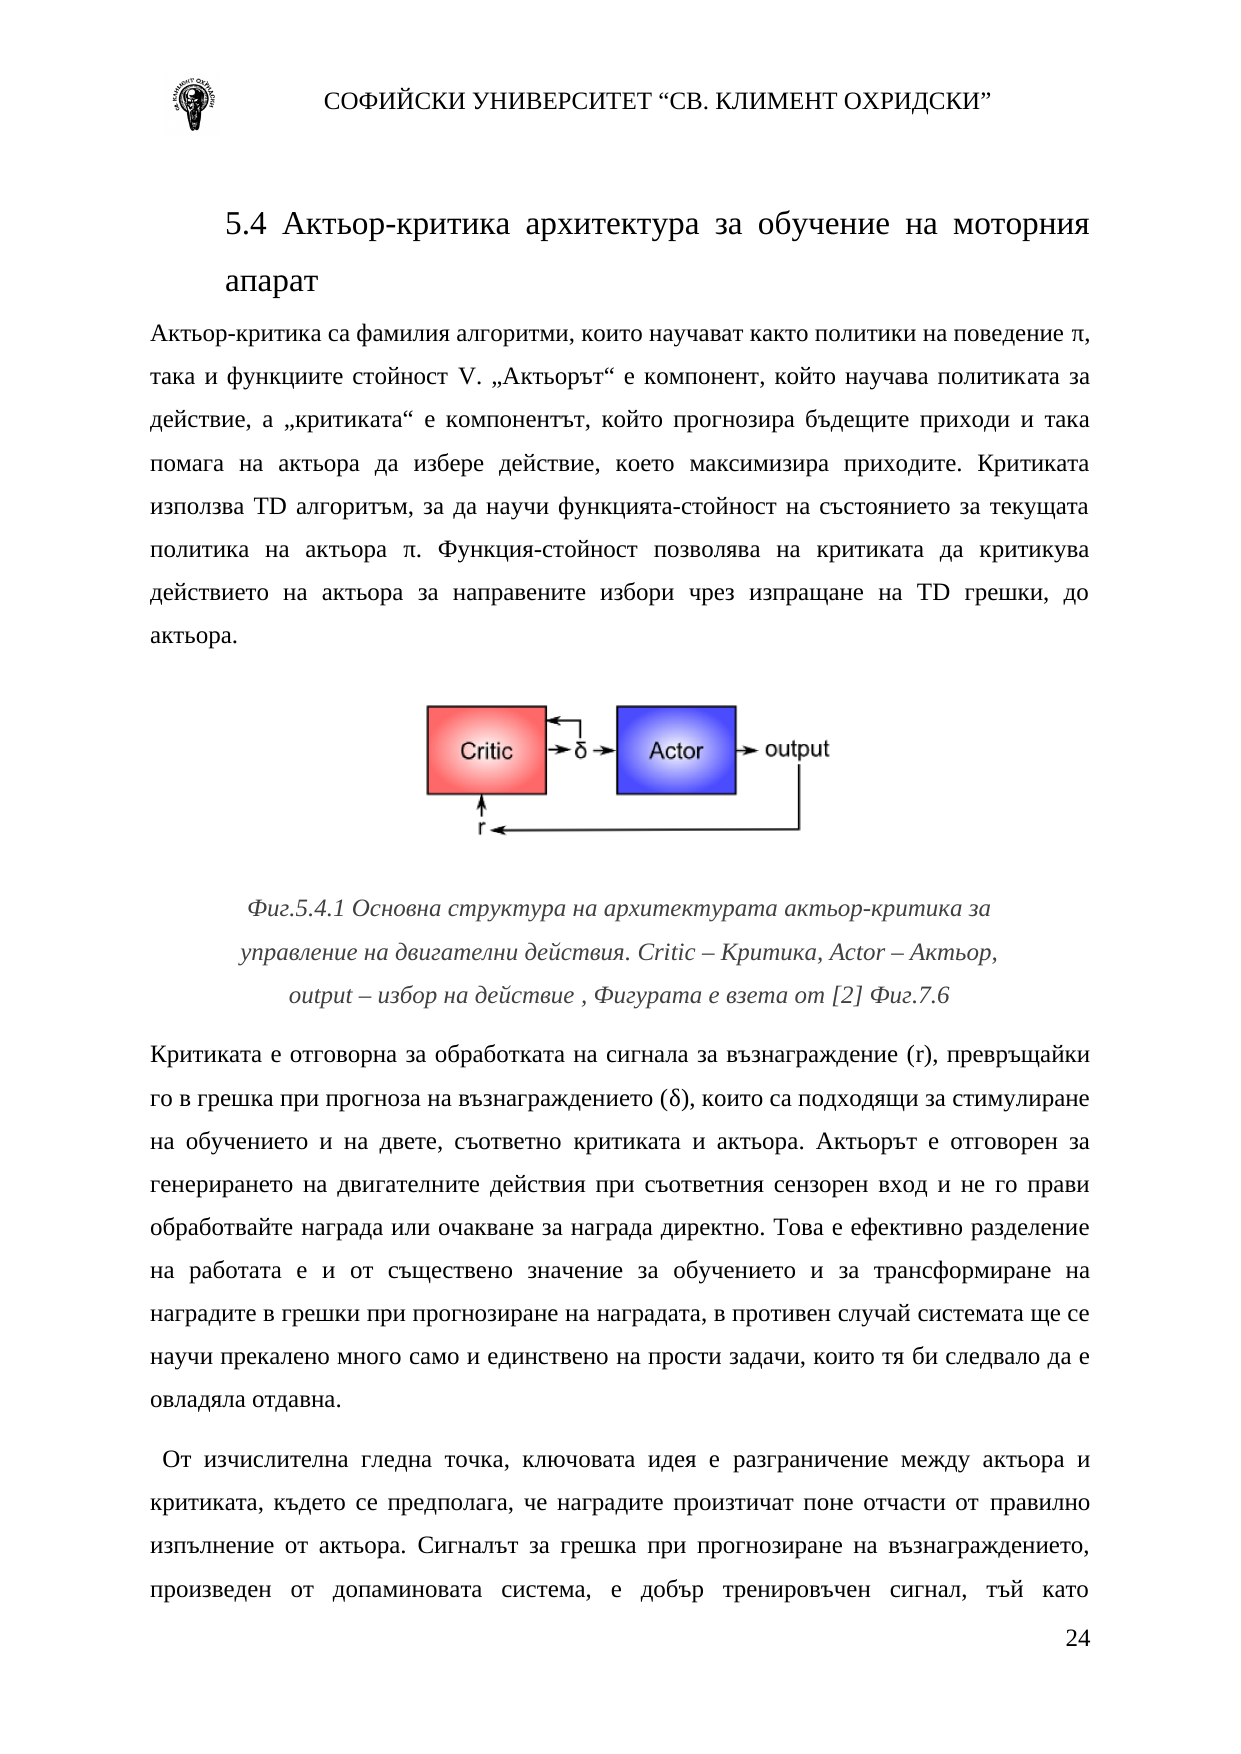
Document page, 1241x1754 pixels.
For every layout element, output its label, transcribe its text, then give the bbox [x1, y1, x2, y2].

text Актьор-критика са фамилия алгоритми, които научават както политики на поведение π, така и функциите стойност V. „Актьорът“ е компонент, който научава политикaта за действие, а „критикaта“ е компонентът, който прогнозира бъдещите приходи и така помага на актьора да избере действие, което максимизира приходите. Критиката използва TD алгоритъм, за да научи функцията-стойност на състоянието за текущата политика на актьора π. Функция-стойност позволява на критиката да критикува действието на актьора за направените избори чрез изпращане на TD грешки, до актьора. [150, 318, 1090, 649]
text Фиг.5.4.1 Основна структура на архитектурата актьор-критика за управление на двигателни действия. Critic – Критика, Actor – Актьор, output – избор на действие , Фигурата е взета от [2] Фиг.7.6 [233, 893, 1007, 1008]
picture [161, 73, 222, 137]
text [150, 1444, 1090, 1602]
text Критиката е отговорна за обработката на сигнала за възнаграждение (r), превръщайки го в грешка при прогноза на възнаграждението (δ), които са подходящи за стимулиране на обучението и на двете, съответно критиката и актьора. Актьорът е отговорен за генерирането на двигателните действия при съответния сензорен вход и не го прави обработвайте награда или очакване за награда директно. Това е ефективно разделение на работата е и от съществено значение за обучението и за трансформиране на наградите в грешки при прогнозиране на наградата, в противен случай системата ще се научи прекалено много само и единствено на прости задачи, които тя би следвало да е овладяла отдавна. [150, 1039, 1090, 1413]
picture [381, 680, 859, 859]
subtitle 5.4 Актьор-критика архитектура за обучение на моторния апарат [225, 203, 1090, 299]
